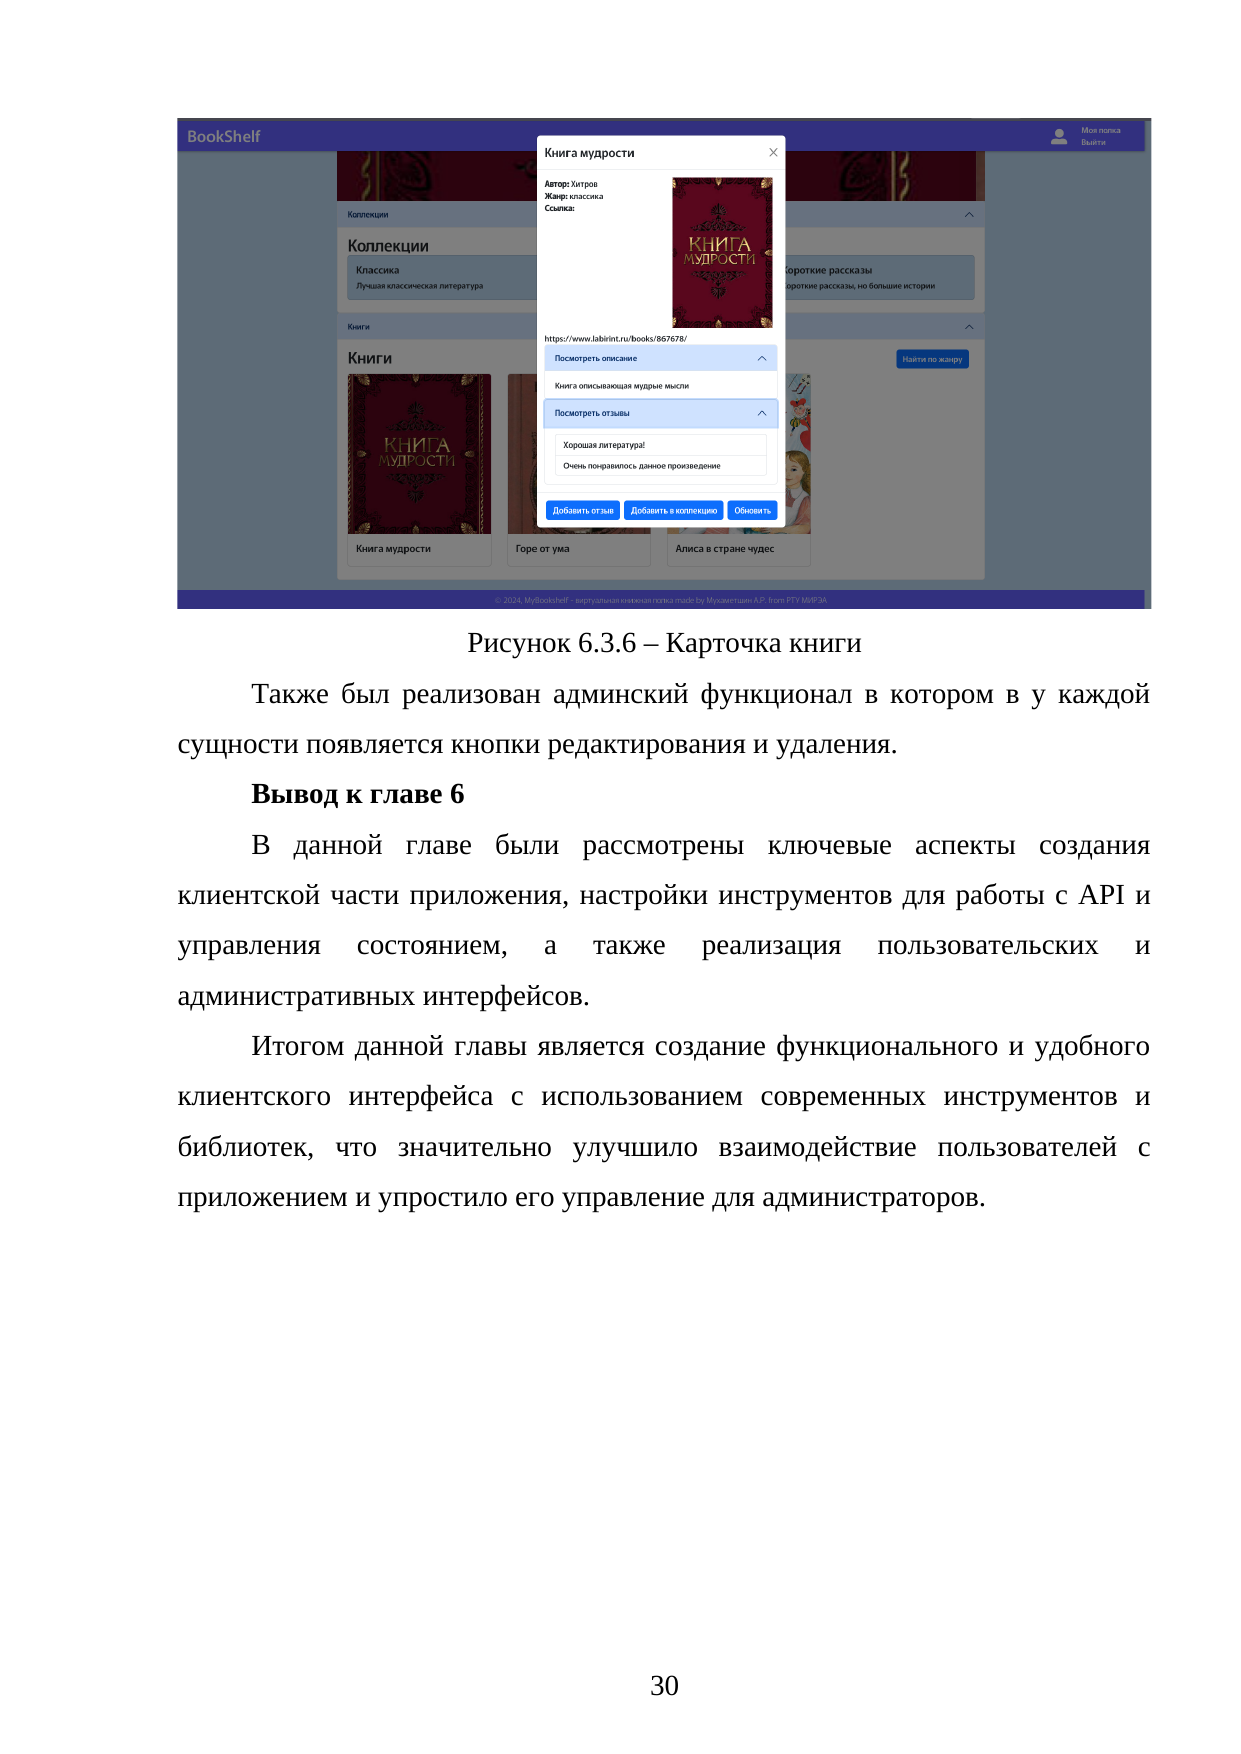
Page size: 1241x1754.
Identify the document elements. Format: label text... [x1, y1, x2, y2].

subtitle Вывод к главе 6 [177, 777, 1152, 810]
text Итогом данной главы является создание функционального и удобного клиентского интерфейса с использованием современных инструментов и библиотек, что значительно улучшило взаимодействие пользователей с приложением и упростило его управление для администраторов. [177, 1028, 1152, 1213]
text Рисунок 6.3.6 – Карточка книги [177, 626, 1152, 659]
picture [177, 118, 1152, 609]
text В данной главе были рассмотрены ключевые аспекты создания клиентской части приложения, настройки инструментов для работы с API и управления состоянием, а также реализация пользовательских и административных интерфейсов. [177, 827, 1152, 1011]
text Также был реализован админский функционал в котором в у каждой сущности появляется кнопки редактирования и удаления. [177, 676, 1152, 760]
